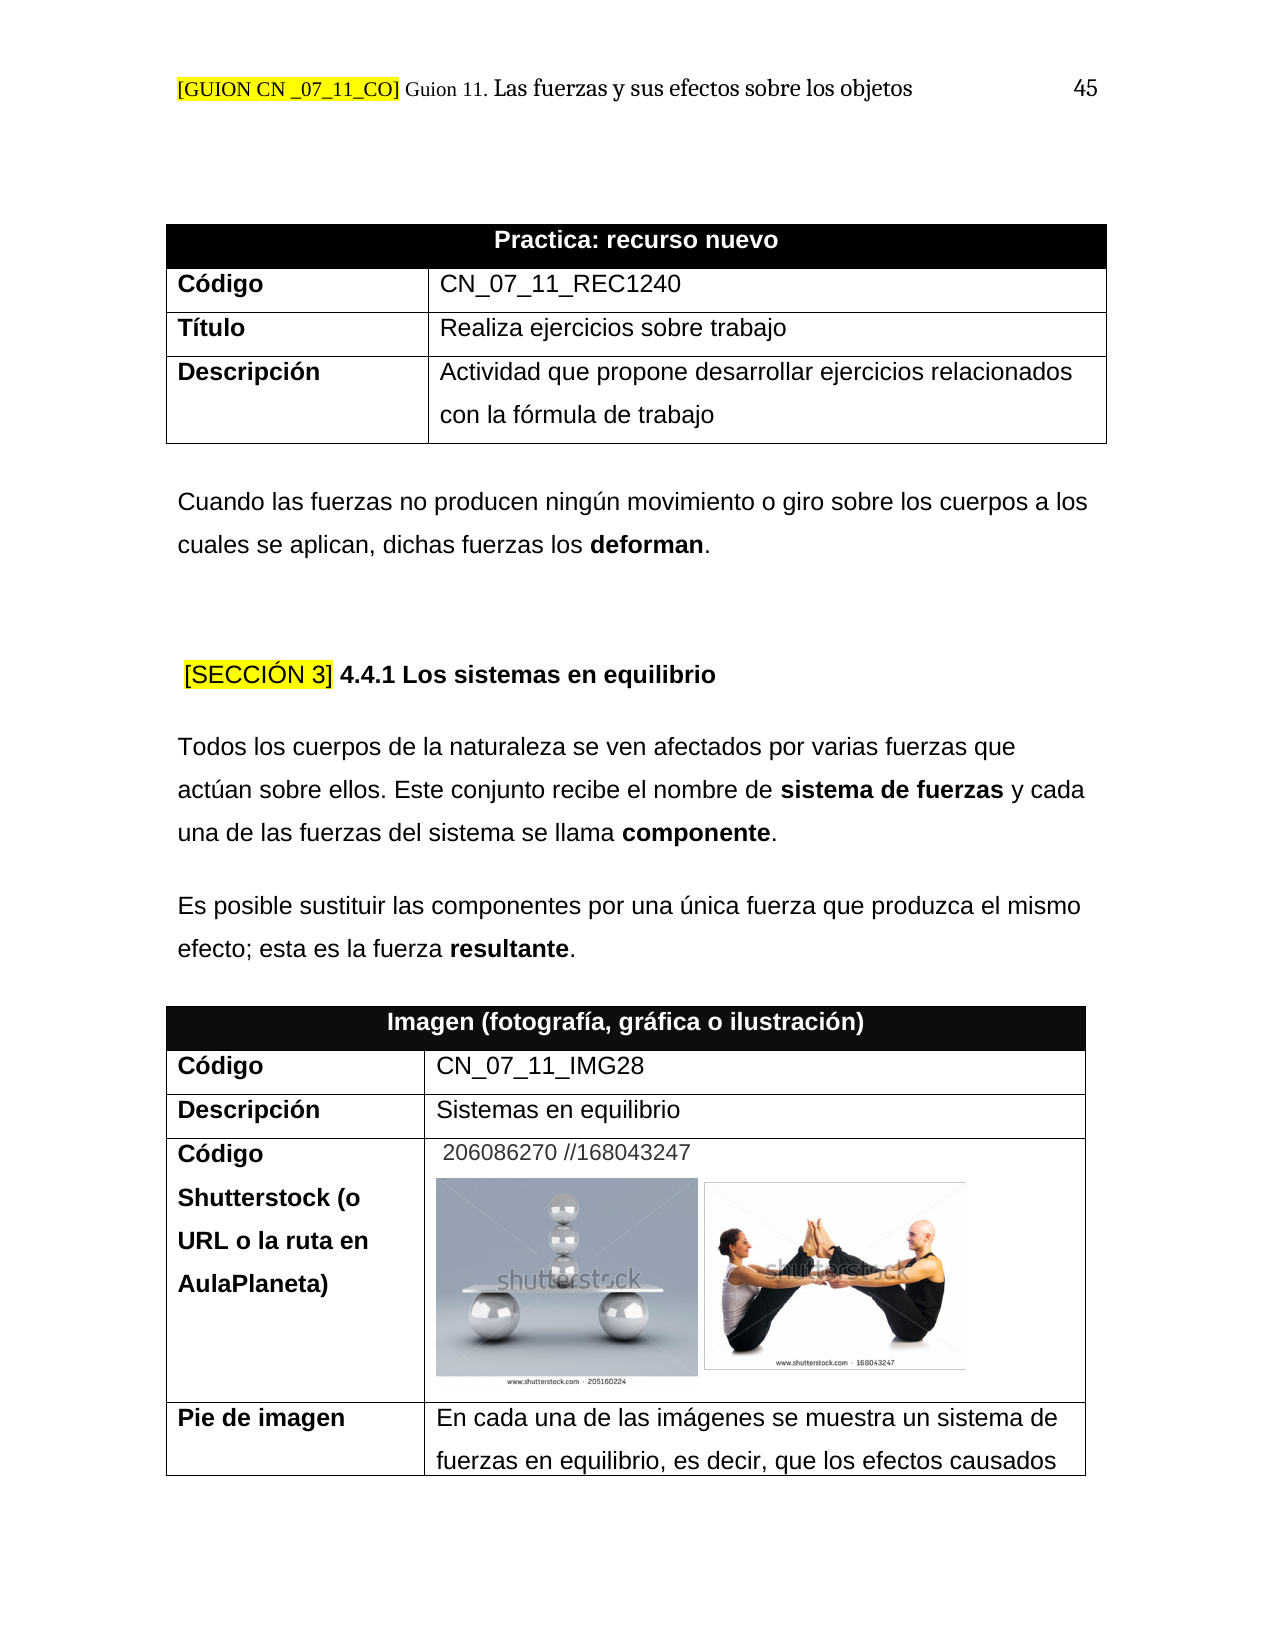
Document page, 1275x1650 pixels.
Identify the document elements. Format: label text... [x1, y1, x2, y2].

table_cell 206086270 //168043247 [425, 1139, 1085, 1402]
text Cuando las fuerzas no producen ningún movimiento o giro sobre los cuerpos a los cuales se aplican, dichas fuerzas los deforman. [177, 487, 1098, 559]
table_cell CN_07_11_REC1240 [429, 269, 1106, 312]
table_cell Código [167, 1051, 424, 1094]
table_cell Realiza ejercicios sobre trabajo [429, 313, 1106, 356]
table_cell Actividad que propone desarrollar ejercicios relacionados con la fórmula de trabajo [429, 357, 1106, 443]
table_cell Descripción [167, 1095, 424, 1138]
text Es posible sustituir las componentes por una única fuerza que produzca el mismo efecto; esta es la fuerza resultante. [177, 891, 1098, 963]
text [SECCIÓN 3] 4.4.1 Los sistemas en equilibrio [333, 660, 1098, 689]
table_cell Sistemas en equilibrio [425, 1095, 1085, 1138]
text Todos los cuerpos de la naturaleza se ven afectados por varias fuerzas que actúan sobre ellos. Este conjunto recibe el nombre de sistema de fuerzas y cada una de las fuerzas del sistema se llama componente. [177, 732, 1098, 847]
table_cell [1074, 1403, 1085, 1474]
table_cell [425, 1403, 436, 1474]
picture [436, 1178, 966, 1388]
table_cell Descripción [167, 357, 428, 443]
table_cell Código [167, 269, 428, 312]
table_cell Pie de imagen [167, 1403, 424, 1474]
table_cell CN_07_11_IMG28 [425, 1051, 1085, 1094]
table_header Practica: recurso nuevo [167, 225, 1106, 268]
table_cell Código Shutterstock (o URL o la ruta en AulaPlaneta) [167, 1139, 424, 1402]
table_header Imagen (fotografía, gráfica o ilustración) [167, 1007, 1085, 1050]
table_cell Título [167, 313, 428, 356]
